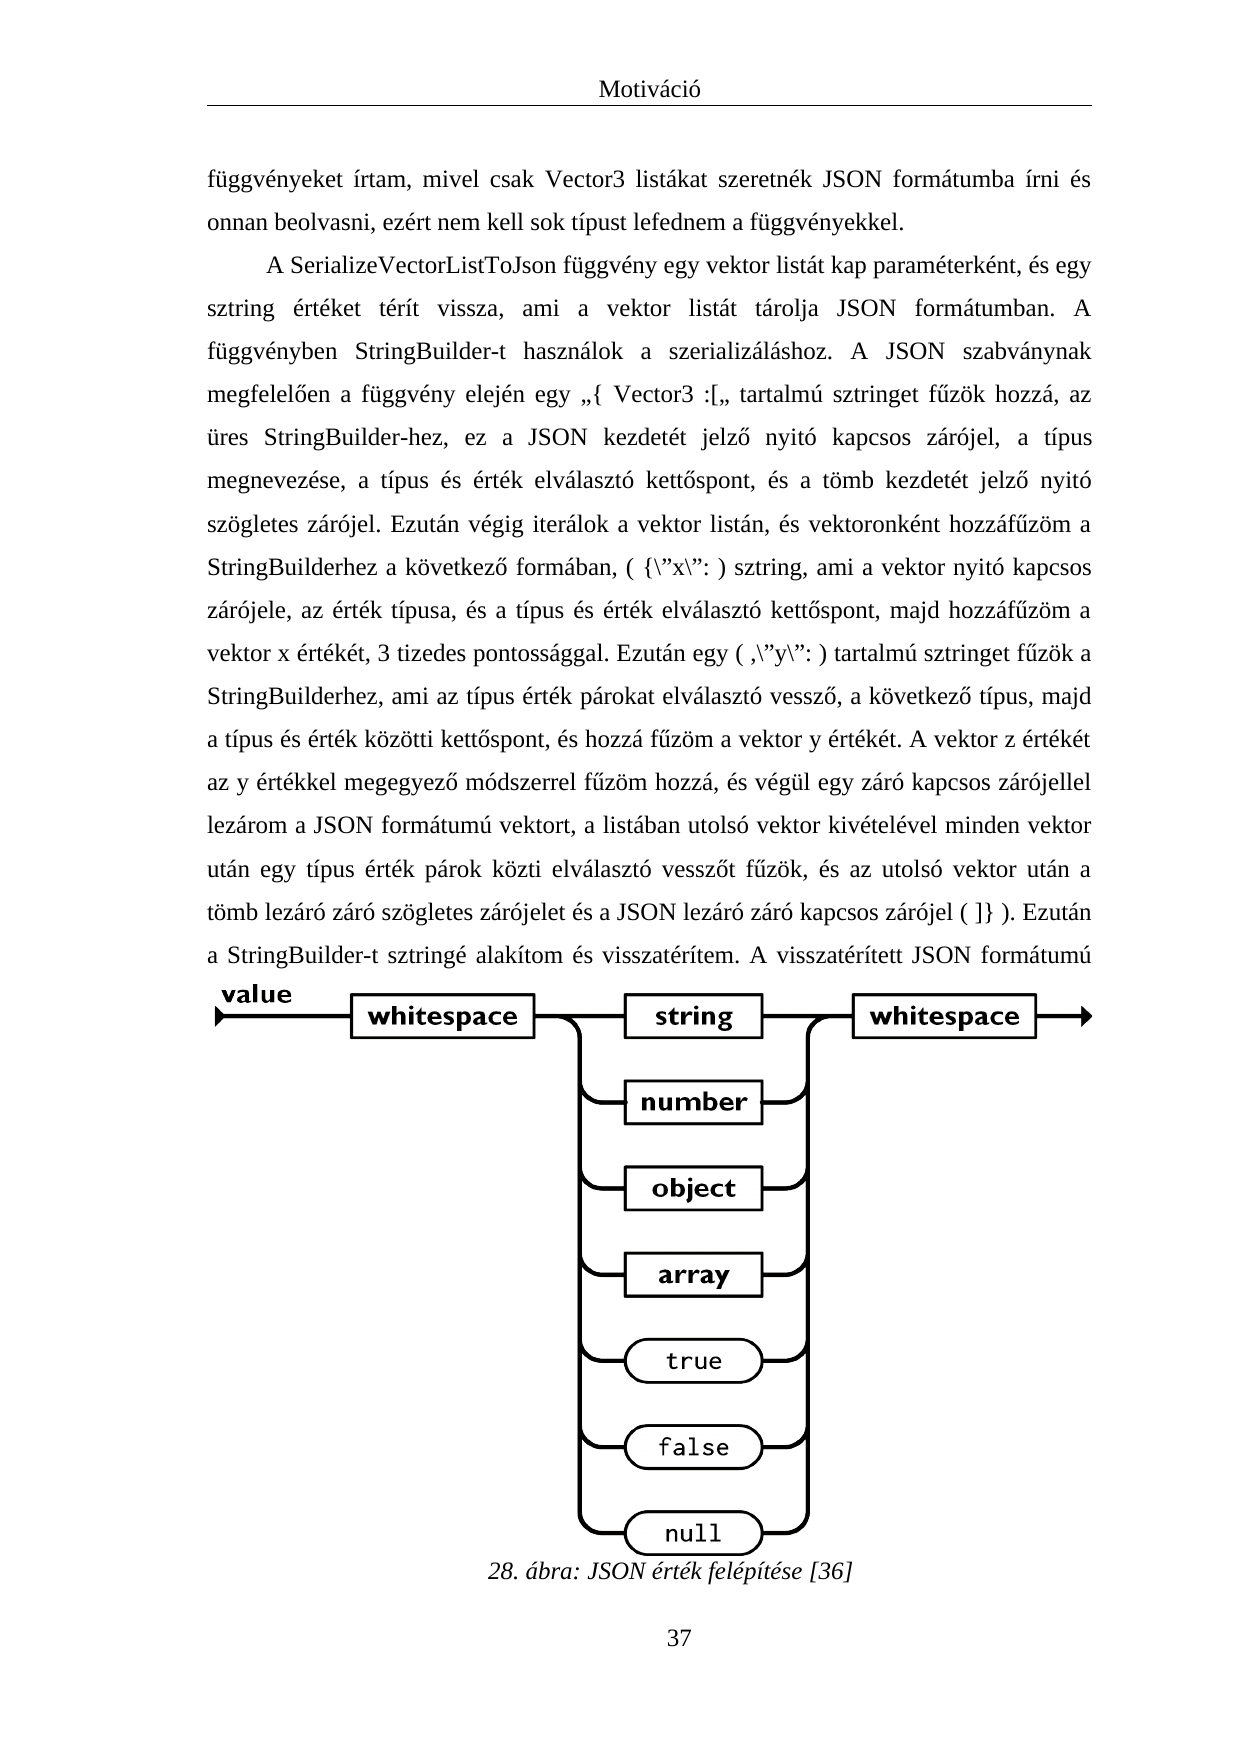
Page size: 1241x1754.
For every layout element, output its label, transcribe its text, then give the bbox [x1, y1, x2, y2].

text A Unity rendelkezik JSON támogatásához egy könyvtárral, a JsonUtility-vel, sajnos nekem nem sikerült működésre bírnom ezért saját szerializáló és deszerializáló függvényeket írtam, mivel csak Vector3 listákat szeretnék JSON formátumba írni és onnan beolvasni, ezért nem kell sok típust lefednem a függvényekkel. [207, 164, 1092, 236]
text A SerializeVectorListToJson függvény egy vektor listát kap paraméterként, és egy sztring értéket térít vissza, ami a vektor listát tárolja JSON formátumban. A függvényben StringBuilder-t használok a szerializáláshoz. A JSON szabványnak megfelelően a függvény elején egy „{ Vector3 :[„ tartalmú sztringet fűzök hozzá, az üres StringBuilder-hez, ez a JSON kezdetét jelző nyitó kapcsos zárójel, a típus megnevezése, a típus és érték elválasztó kettőspont, és a tömb kezdetét jelző nyitó szögletes zárójel. Ezután végig iterálok a vektor listán, és vektoronként hozzáfűzöm a StringBuilderhez a következő formában, ( {\”x\”: ) sztring, ami a vektor nyitó kapcsos zárójele, az érték típusa, és a típus és érték elválasztó kettőspont, majd hozzáfűzöm a vektor x értékét, 3 tizedes pontossággal. Ezután egy ( ,\”y\”: ) tartalmú sztringet fűzök a StringBuilderhez, ami az típus érték párokat elválasztó vessző, a következő típus, majd a típus és érték közötti kettőspont, és hozzá fűzöm a vektor y értékét. A vektor z értékét az y értékkel megegyező módszerrel fűzöm hozzá, és végül egy záró kapcsos zárójellel lezárom a JSON formátumú vektort, a listában utolsó vektor kivételével minden vektor után egy típus érték párok közti elválasztó vesszőt fűzök, és az utolsó vektor után a tömb lezáró záró szögletes zárójelet és a JSON lezáró záró kapcsos zárójel ( ]} ). Ezután a StringBuilder-t sztringé alakítom és visszatérítem. A visszatérített JSON formátumú sztringet egy másik függvény kiírja egy JSON kiterjesztésű fájlba, a fájl nevének pedig a gyakorlat számát adja meg a függvény, például 3.JSON. [207, 250, 1092, 969]
picture [206, 970, 1093, 1560]
